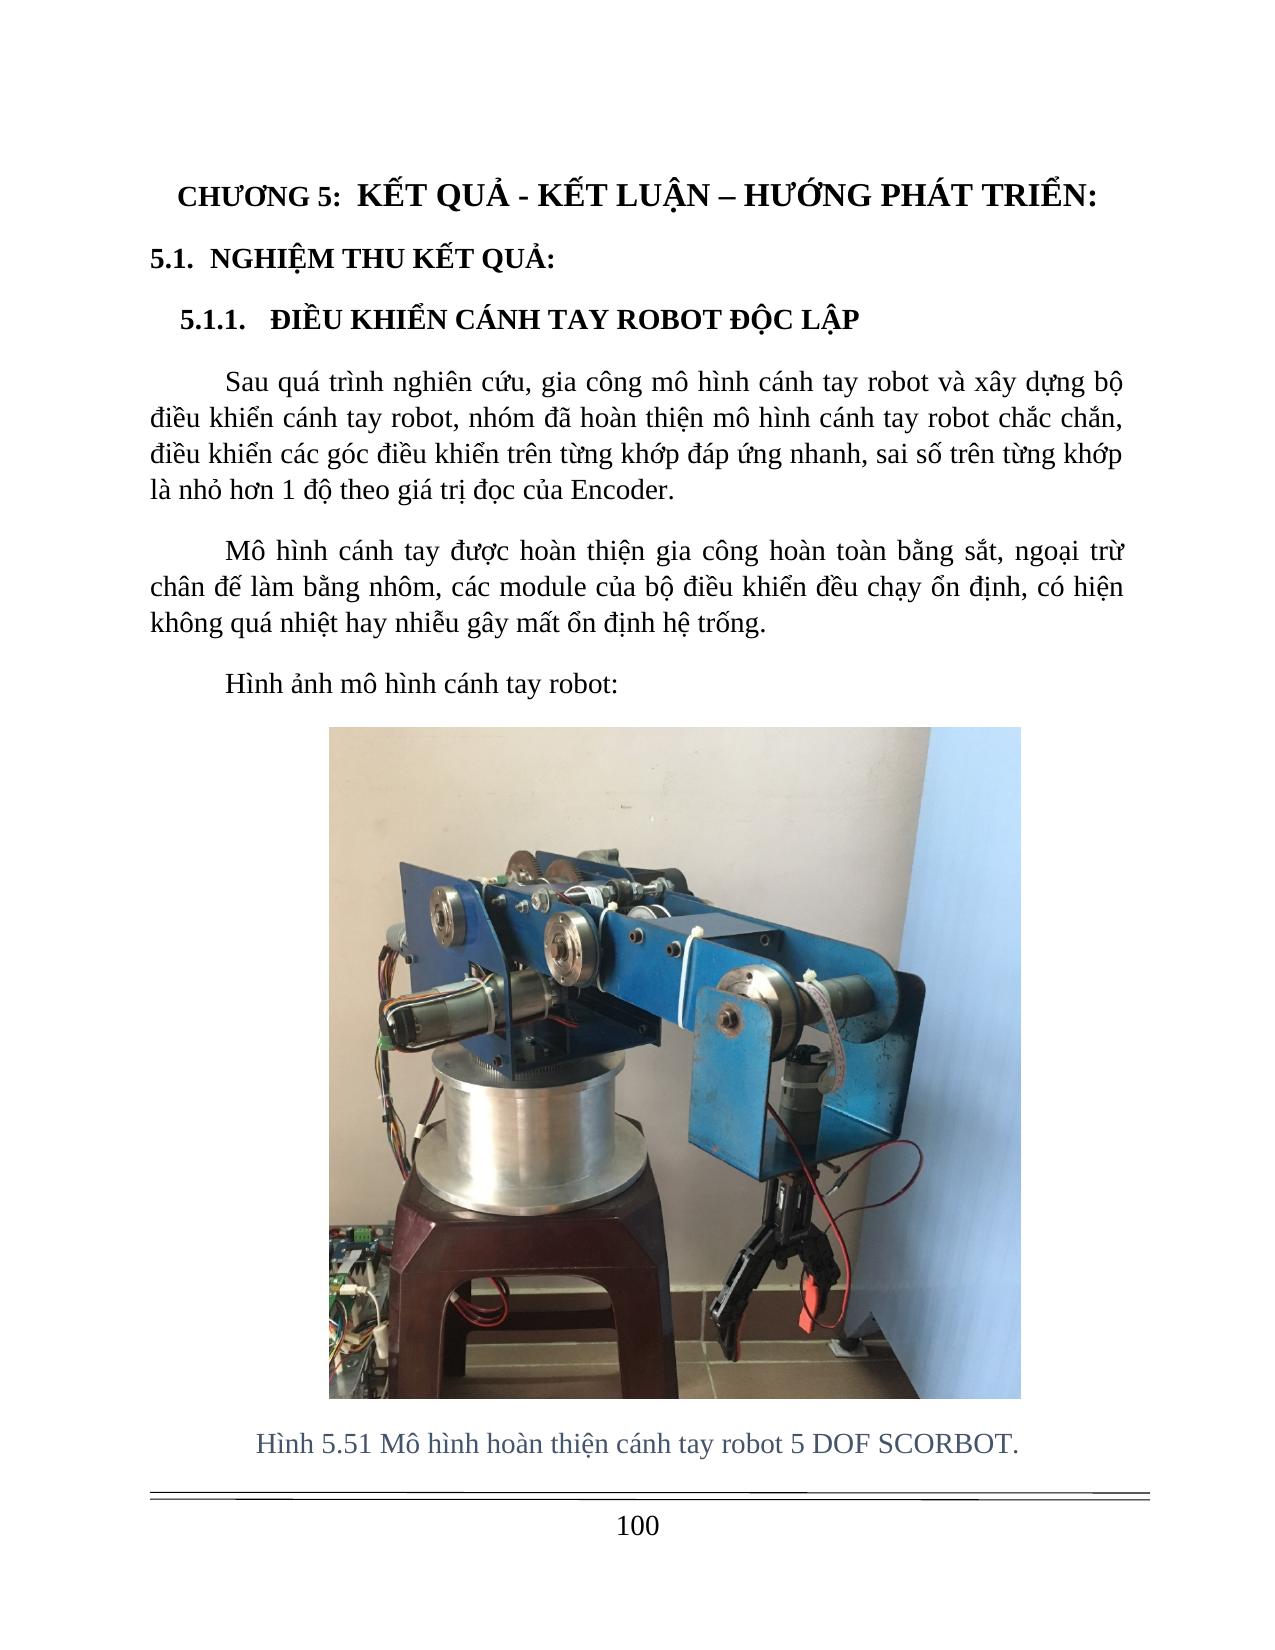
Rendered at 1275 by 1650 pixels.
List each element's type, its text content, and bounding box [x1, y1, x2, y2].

picture [329, 727, 1021, 1399]
subtitle ĐIỀU KHIỂN CÁNH TAY ROBOT ĐỘC LẬP [180, 302, 1125, 336]
text Mô hình cánh tay được hoàn thiện gia công hoàn toàn bằng sắt, ngoại trừ chân đế làm bằng nhôm, các module của bộ điều khiển đều chạy ổn định, có hiện không quá nhiệt hay nhiễu gây mất ổn định hệ trống. [150, 533, 1125, 639]
subtitle NGHIỆM THU KẾT QUẢ: [150, 241, 1125, 275]
subtitle KẾT QUẢ - KẾT LUẬN – HƯỚNG PHÁT TRIỂN: [150, 175, 1125, 213]
text Sau quá trình nghiên cứu, gia công mô hình cánh tay robot và xây dựng bộ điều khiển cánh tay robot, nhóm đã hoàn thiện mô hình cánh tay robot chắc chắn, điều khiển các góc điều khiển trên từng khớp đáp ứng nhanh, sai số trên từng khớp là nhỏ hơn 1 độ theo giá trị đọc của Encoder. [150, 364, 1125, 506]
text Hình ảnh mô hình cánh tay robot: [150, 667, 1125, 700]
